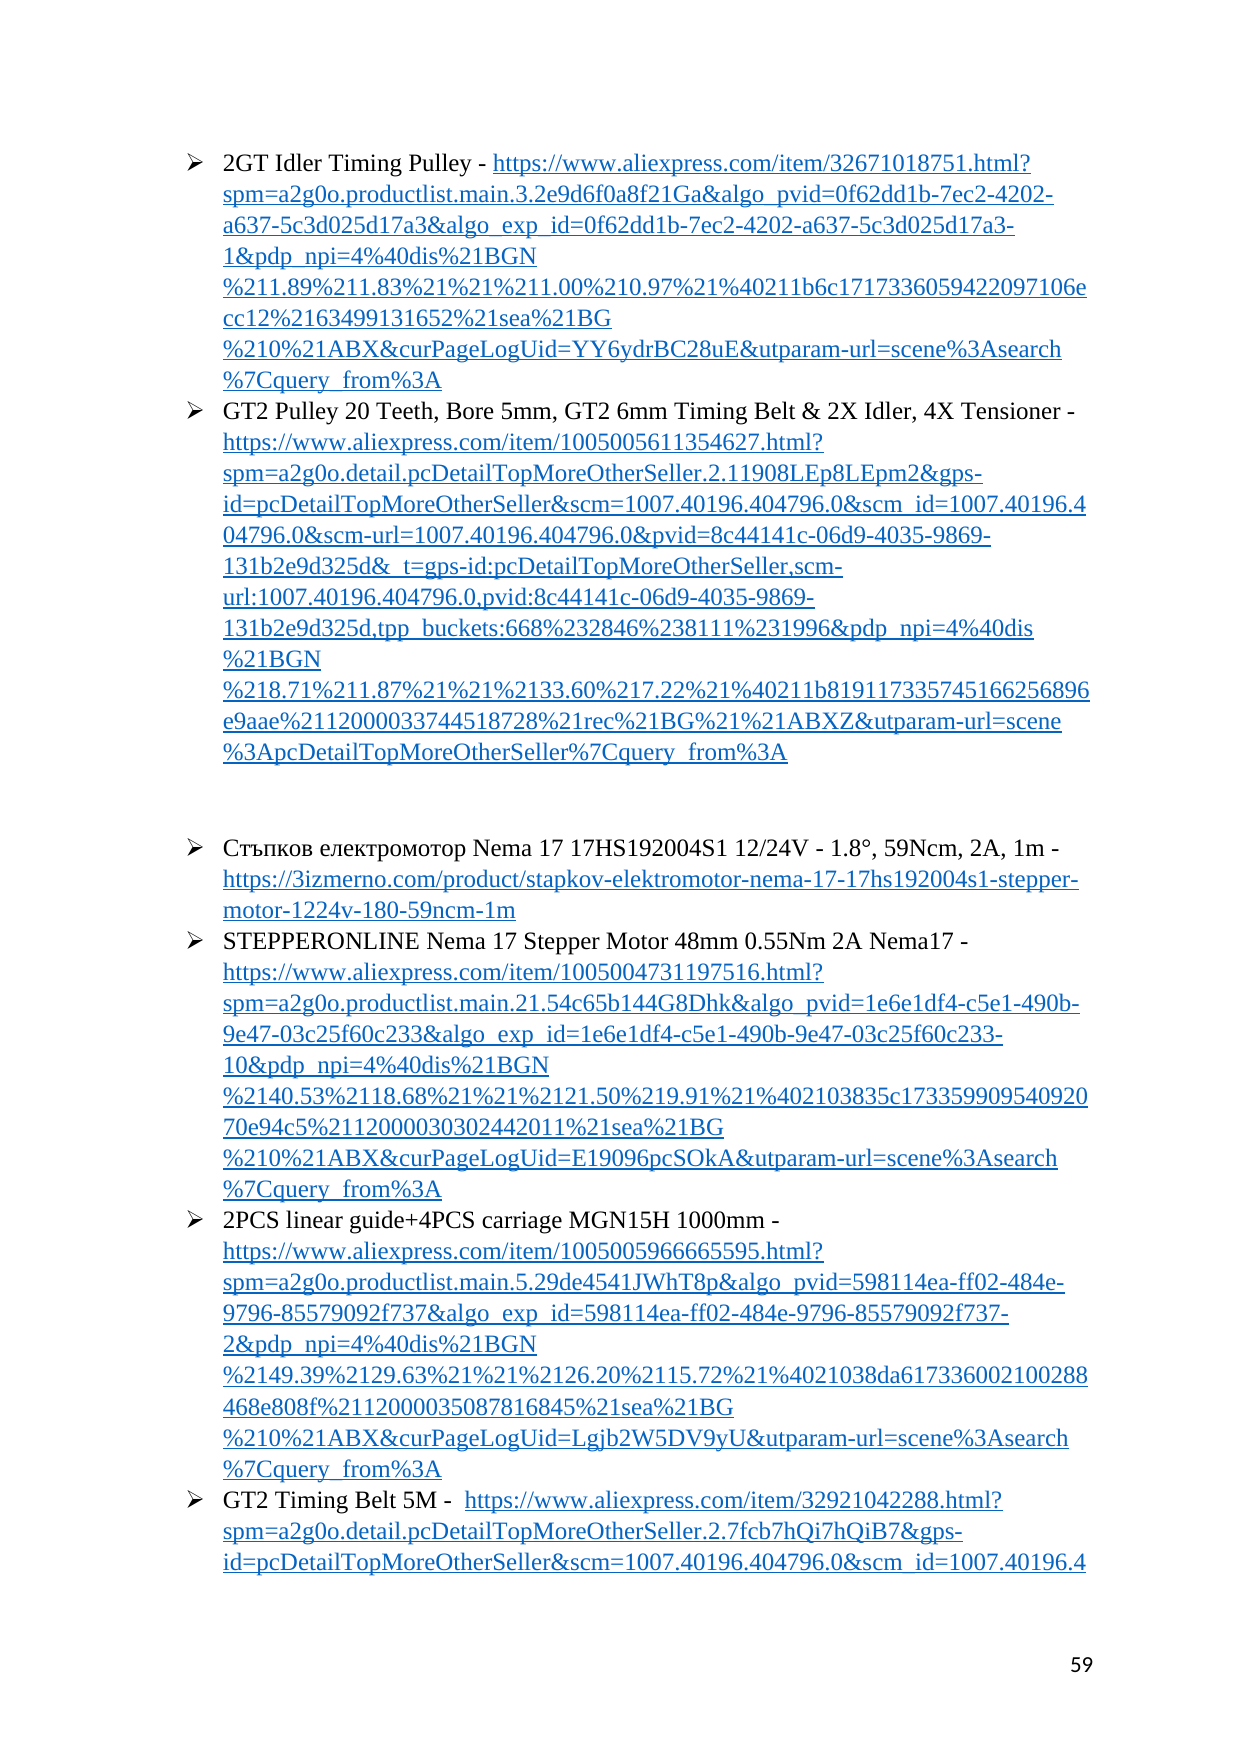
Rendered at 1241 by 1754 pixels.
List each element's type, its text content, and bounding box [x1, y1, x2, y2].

list Стъпков електромотор Nema 17 17HS192004S1 12/24V - 1.8°, 59Ncm, 2A, 1m - https://3izmerno.com/product/stapkov-elektromotor-nema-17-17hs192004s1-stepper-motor-1224v-180-59ncm-1m [185, 833, 1093, 924]
list STEPPERONLINE Nema 17 Stepper Motor 48mm 0.55Nm 2A Nema17 - https://www.aliexpress.com/item/1005004731197516.html?spm=a2g0o.productlist.main.21.54c65b144G8Dhk&algo_pvid=1e6e1df4-c5e1-490b-9e47-03c25f60c233&algo_exp_id=1e6e1df4-c5e1-490b-9e47-03c25f60c233-10&pdp_npi=4%40dis%21BGN%2140.53%2118.68%21%21%2121.50%219.91%21%402103835c17335990954092070e94c5%2112000030302442011%21sea%21BG%210%21ABX&curPageLogUid=E19096pcSOkA&utparam-url=scene%3Asearch%7Cquery_from%3A [185, 926, 1093, 1203]
list 2GT Idler Timing Pulley - https://www.aliexpress.com/item/32671018751.html?spm=a2g0o.productlist.main.3.2e9d6f0a8f21Ga&algo_pvid=0f62dd1b-7ec2-4202-a637-5c3d025d17a3&algo_exp_id=0f62dd1b-7ec2-4202-a637-5c3d025d17a3-1&pdp_npi=4%40dis%21BGN%211.89%211.83%21%21%211.00%210.97%21%40211b6c1717336059422097106ecc12%2163499131652%21sea%21BG%210%21ABX&curPageLogUid=YY6ydrBC28uE&utparam-url=scene%3Asearch%7Cquery_from%3A [185, 148, 1093, 394]
list GT2 Pulley 20 Teeth, Bore 5mm, GT2 6mm Timing Belt & 2X Idler, 4X Tensioner - https://www.aliexpress.com/item/1005005611354627.html?spm=a2g0o.detail.pcDetailTopMoreOtherSeller.2.11908LEp8LEpm2&gps-id=pcDetailTopMoreOtherSeller&scm=1007.40196.404796.0&scm_id=1007.40196.404796.0&scm-url=1007.40196.404796.0&pvid=8c44141c-06d9-4035-9869-131b2e9d325d&_t=gps-id:pcDetailTopMoreOtherSeller,scm-url:1007.40196.404796.0,pvid:8c44141c-06d9-4035-9869-131b2e9d325d,tpp_buckets:668%232846%238111%231996&pdp_npi=4%40dis%21BGN%218.71%211.87%21%21%2133.60%217.22%21%40211b819117335745166256896e9aae%2112000033744518728%21rec%21BG%21%21ABXZ&utparam-url=scene%3ApcDetailTopMoreOtherSeller%7Cquery_from%3A [185, 396, 1093, 766]
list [185, 1485, 1093, 1576]
list 2PCS linear guide+4PCS carriage MGN15H 1000mm - https://www.aliexpress.com/item/1005005966665595.html?spm=a2g0o.productlist.main.5.29de4541JWhT8p&algo_pvid=598114ea-ff02-484e-9796-85579092f737&algo_exp_id=598114ea-ff02-484e-9796-85579092f737-2&pdp_npi=4%40dis%21BGN%2149.39%2129.63%21%21%2126.20%2115.72%21%4021038da617336002100288468e808f%2112000035087816845%21sea%21BG%210%21ABX&curPageLogUid=Lgjb2W5DV9yU&utparam-url=scene%3Asearch%7Cquery_from%3A [185, 1205, 1093, 1482]
